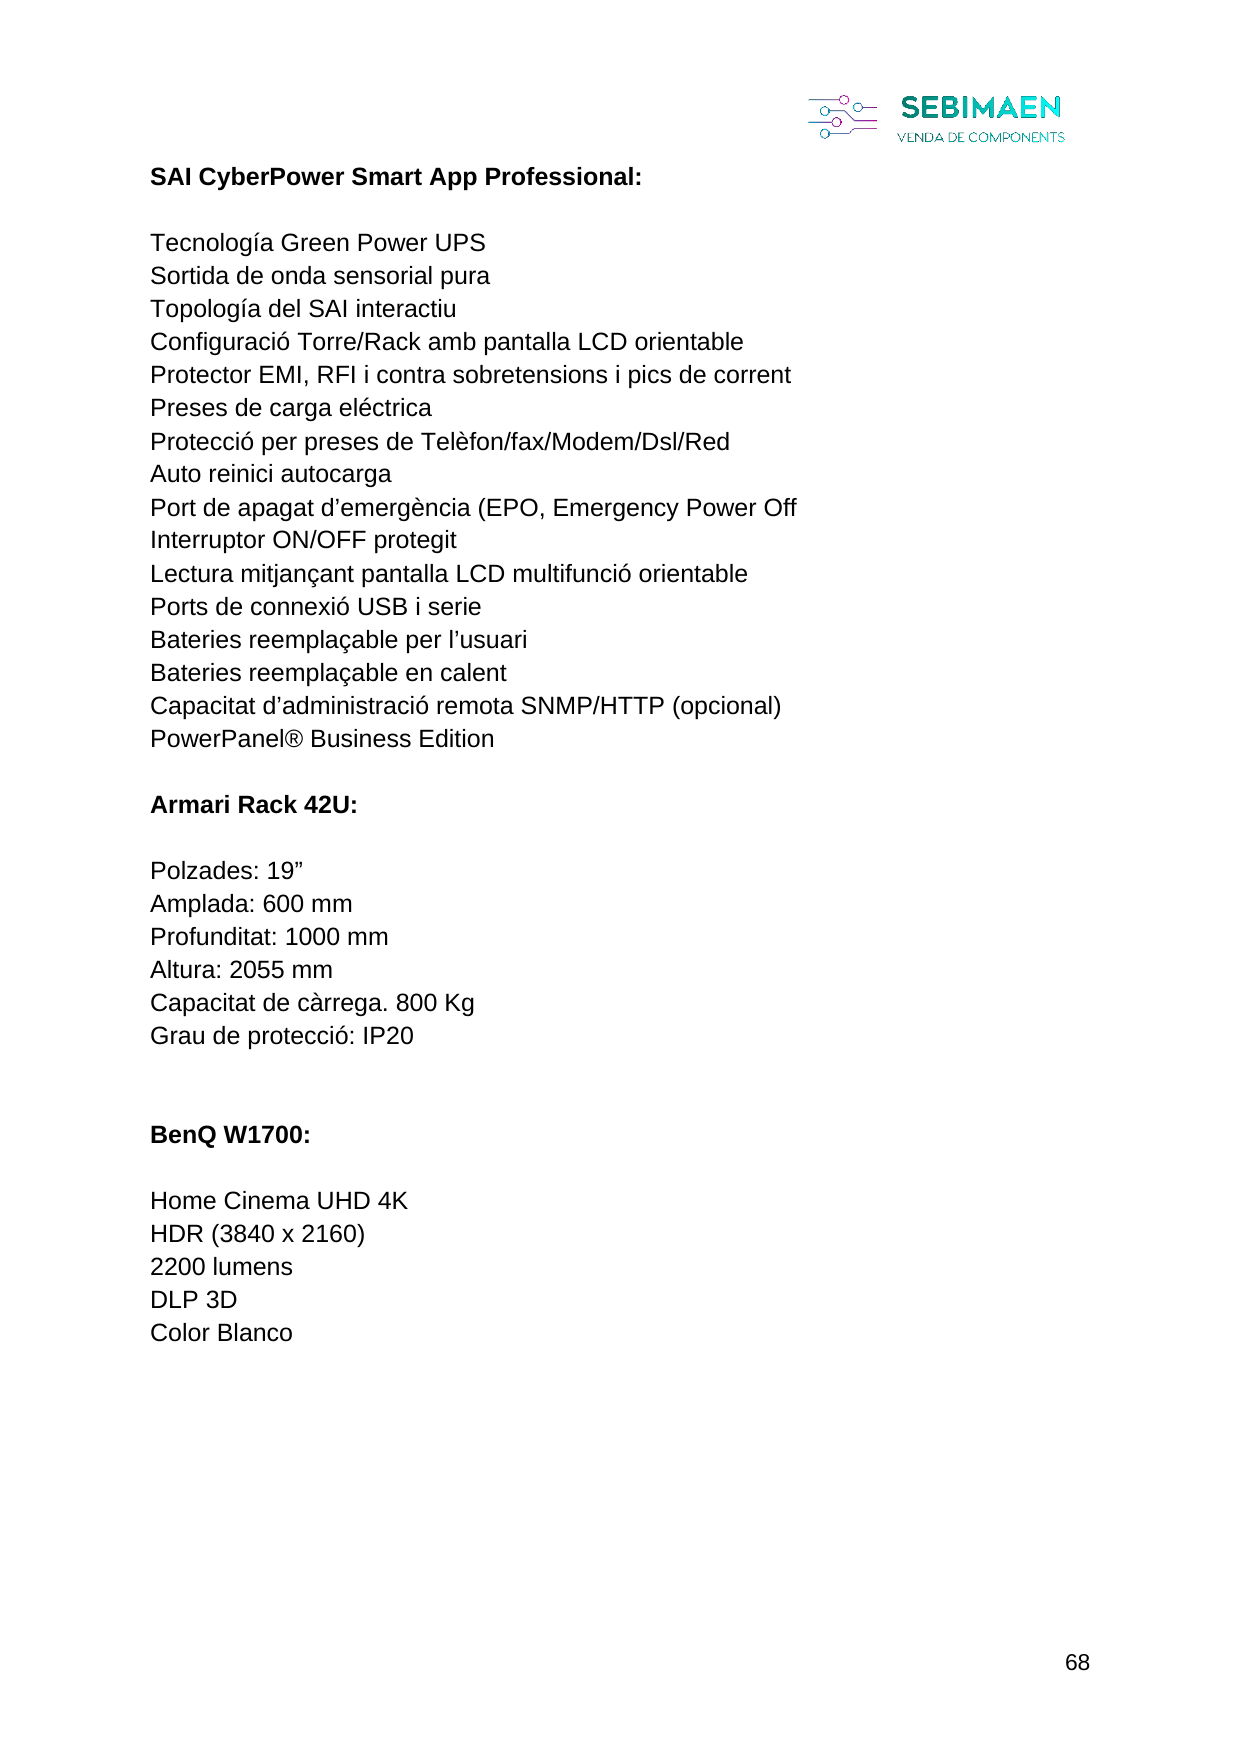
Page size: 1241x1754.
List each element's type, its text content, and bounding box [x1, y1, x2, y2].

text Preses de carga eléctrica [150, 393, 1094, 422]
text SAI CyberPower Smart App Professional: [150, 162, 1094, 191]
text Auto reinici autocarga [150, 459, 1094, 488]
text Armari Rack 42U: [150, 790, 1094, 818]
text Protecció per preses de Telèfon/fax/Modem/Dsl/Red [150, 426, 1094, 455]
text Home Cinema UHD 4K [150, 1186, 1094, 1215]
text Color Blanco [150, 1318, 1094, 1347]
text Lectura mitjançant pantalla LCD multifunció orientable [150, 558, 1094, 587]
text Tecnología Green Power UPS [150, 228, 1094, 257]
text Altura: 2055 mm [150, 955, 1094, 983]
text 2200 lumens [150, 1252, 1094, 1281]
text Protector EMI, RFI i contra sobretensions i pics de corrent [150, 360, 1094, 389]
text Port de apagat d’emergència (EPO, Emergency Power Off [150, 492, 1094, 521]
text Configuració Torre/Rack amb pantalla LCD orientable [150, 327, 1094, 356]
text PowerPanel® Business Edition [150, 724, 1094, 752]
text HDR (3840 x 2160) [150, 1219, 1094, 1248]
text Interruptor ON/OFF protegit [150, 526, 1094, 554]
text Bateries reemplaçable en calent [150, 658, 1094, 686]
text Bateries reemplaçable per l’usuari [150, 624, 1094, 653]
text Amplada: 600 mm [150, 889, 1094, 917]
text Polzades: 19” [150, 856, 1094, 884]
picture [780, 75, 1091, 159]
text Topología del SAI interactiu [150, 294, 1094, 323]
text Grau de protecció: IP20 [150, 1021, 1094, 1049]
text BenQ W1700: [150, 1120, 1094, 1149]
text Capacitat de càrrega. 800 Kg [150, 988, 1094, 1017]
text Capacitat d’administració remota SNMP/HTTP (opcional) [150, 691, 1094, 719]
text Profunditat: 1000 mm [150, 922, 1094, 951]
text Ports de connexió USB i serie [150, 592, 1094, 620]
text Sortida de onda sensorial pura [150, 261, 1094, 290]
text DLP 3D [150, 1285, 1094, 1314]
